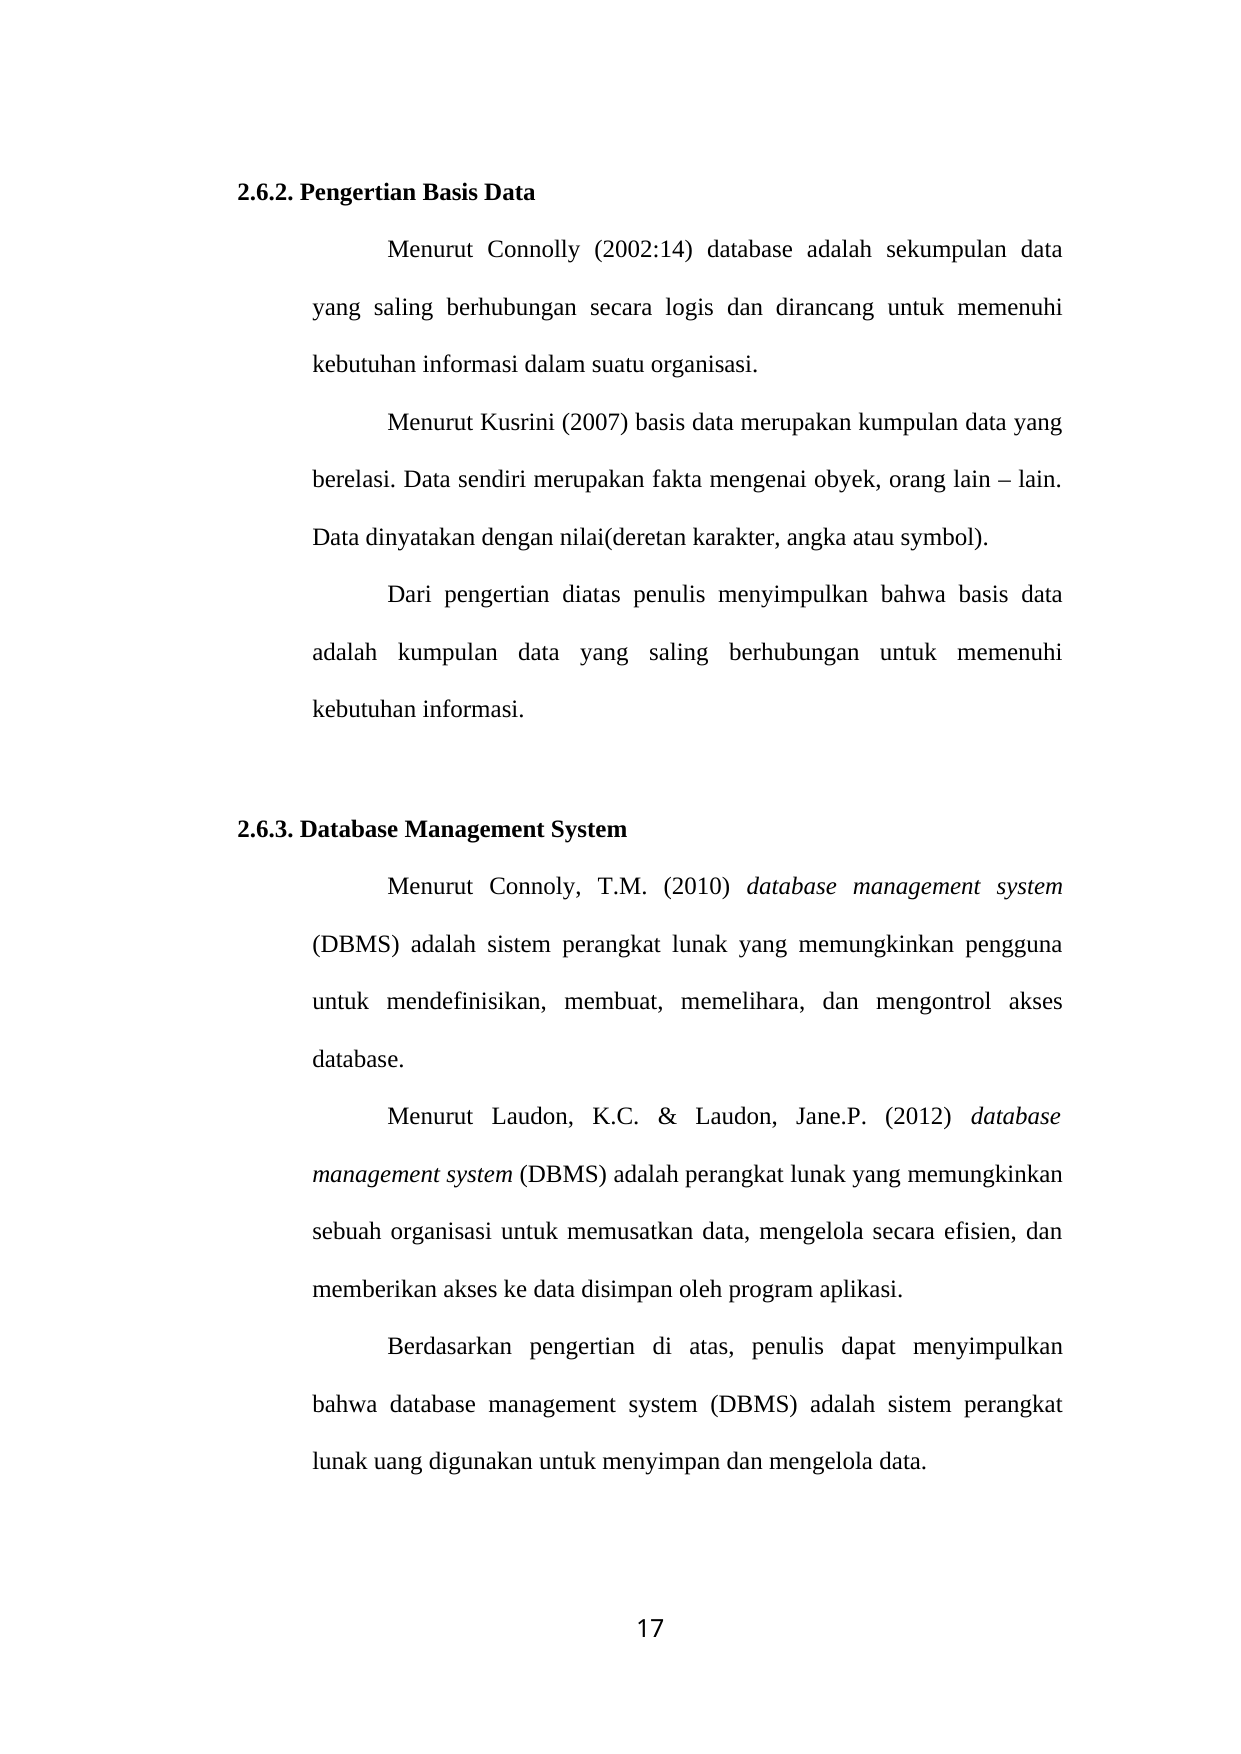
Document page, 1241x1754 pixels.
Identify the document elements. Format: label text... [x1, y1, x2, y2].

text Menurut Connolly (2002:14) database adalah sekumpulan data yang saling berhubungan secara logis dan dirancang untuk memenuhi kebutuhan informasi dalam suatu organisasi. [312, 234, 1063, 378]
subtitle 2.6.2. Pengertian Basis Data [237, 177, 1063, 206]
text Dari pengertian diatas penulis menyimpulkan bahwa basis data adalah kumpulan data yang saling berhubungan untuk memenuhi kebutuhan informasi. [312, 579, 1063, 723]
subtitle 2.6.3. Database Management System [237, 814, 1063, 842]
text Menurut Kusrini (2007) basis data merupakan kumpulan data yang berelasi. Data sendiri merupakan fakta mengenai obyek, orang lain – lain. Data dinyatakan dengan nilai(deretan karakter, angka atau symbol). [312, 407, 1063, 551]
text Menurut Laudon, K.C. & Laudon, Jane.P. (2012) database management system (DBMS) adalah perangkat lunak yang memungkinkan sebuah organisasi untuk memusatkan data, mengelola secara efisien, dan memberikan akses ke data disimpan oleh program aplikasi. [312, 1101, 1063, 1302]
text Menurut Connoly, T.M. (2010) database management system (DBMS) adalah sistem perangkat lunak yang memungkinkan pengguna untuk mendefinisikan, membuat, memelihara, dan mengontrol akses database. [312, 871, 1063, 1072]
text Berdasarkan pengertian di atas, penulis dapat menyimpulkan bahwa database management system (DBMS) adalah sistem perangkat lunak uang digunakan untuk menyimpan dan mengelola data. [312, 1331, 1063, 1475]
